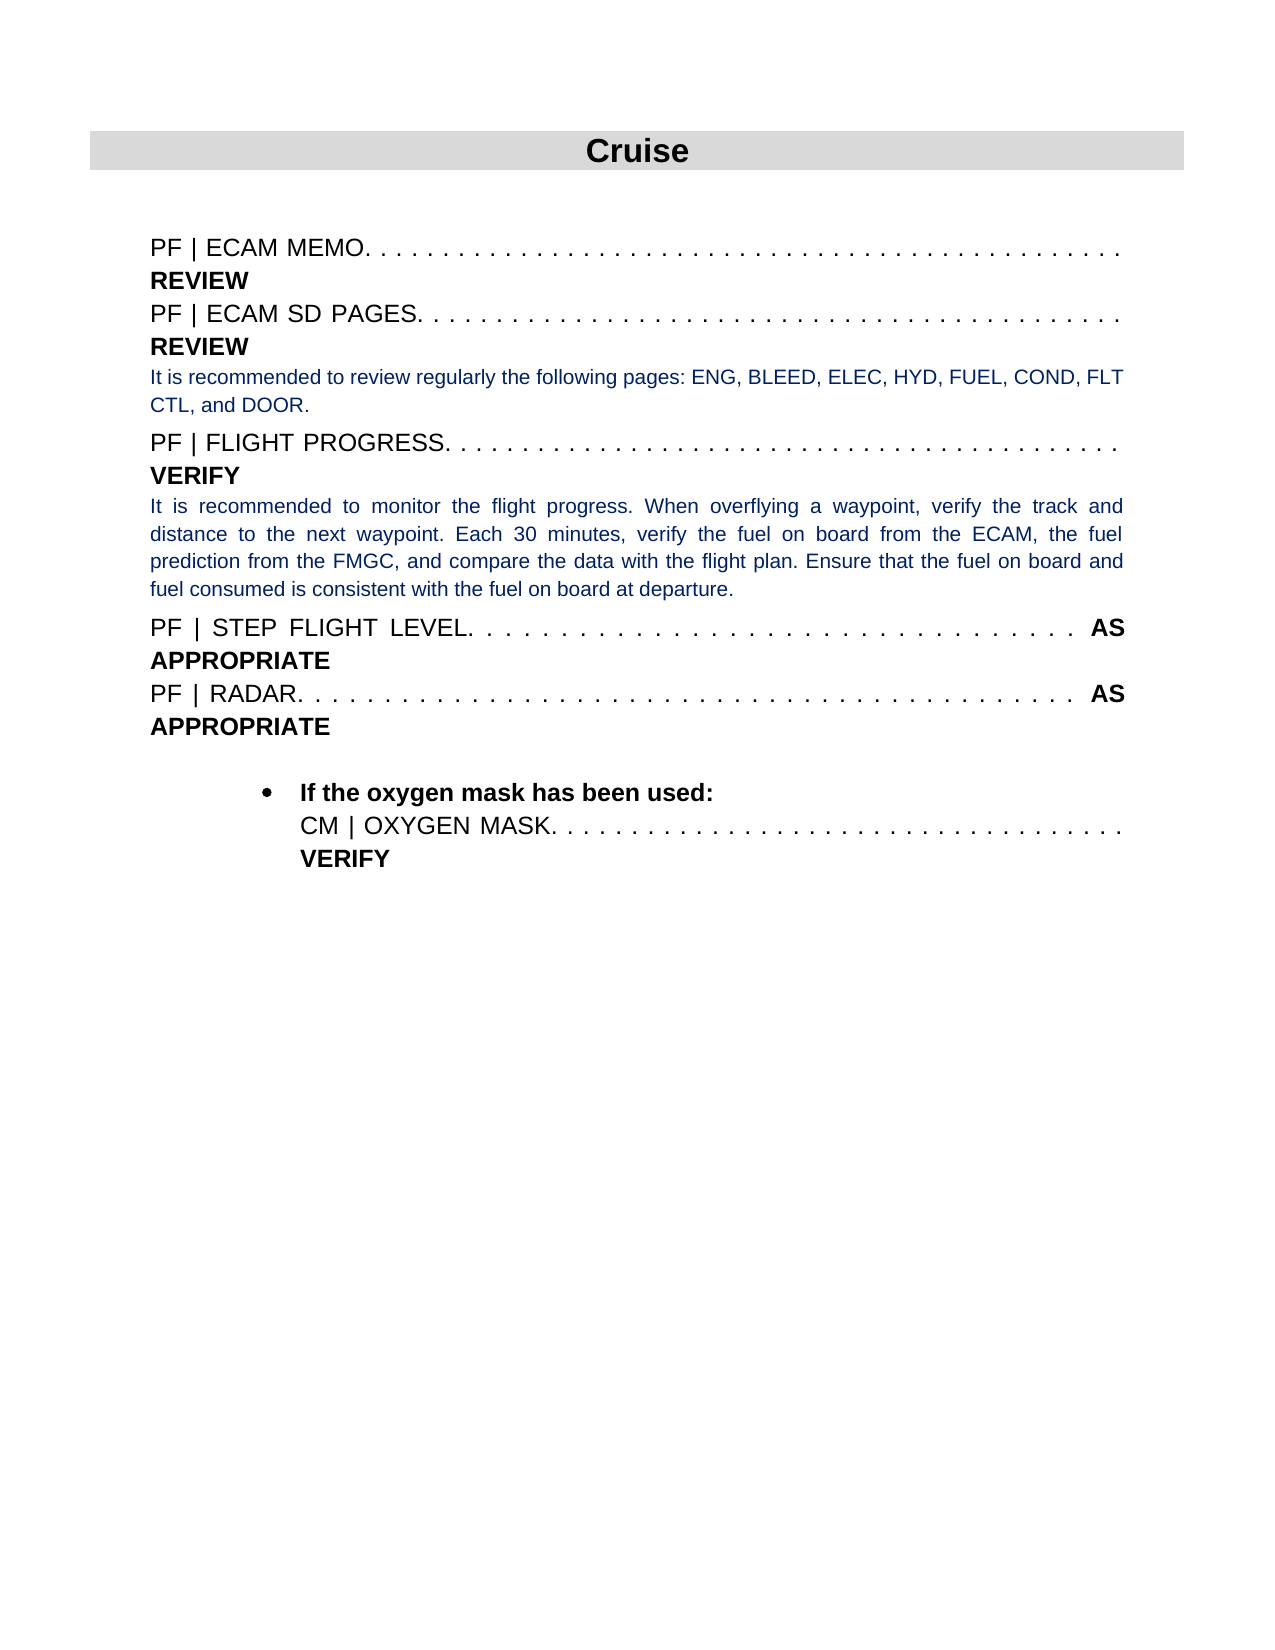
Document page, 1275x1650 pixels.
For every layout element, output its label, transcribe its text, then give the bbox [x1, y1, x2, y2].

list If the oxygen mask has been used: [262, 778, 1125, 807]
text It is recommended to review regularly the following pages: ENG, BLEED, ELEC, HYD, FUEL, COND, FLT CTL, and DOOR. [150, 365, 1125, 416]
text CM | OXYGEN MASK. . . . . . . . . . . . . . . . . . . . . . . . . . . . . . . . . . . . VERIFY [300, 811, 1125, 873]
text PF | ECAM SD PAGES. . . . . . . . . . . . . . . . . . . . . . . . . . . . . . . . . . . . . . . . . . . . . REVIEW [150, 299, 1125, 361]
text PF | STEP FLIGHT LEVEL. . . . . . . . . . . . . . . . . . . . . . . . . . . . . . . . . AS APPROPRIATE [150, 613, 1125, 674]
table_header Cruise [90, 131, 1184, 170]
text PF | ECAM MEMO. . . . . . . . . . . . . . . . . . . . . . . . . . . . . . . . . . . . . . . . . . . . . . . . . REVIEW [150, 233, 1125, 295]
text It is recommended to monitor the flight progress. When overflying a waypoint, verify the track and distance to the next waypoint. Each 30 minutes, verify the fuel on board from the ECAM, the fuel prediction from the FMGC, and compare the data with the flight plan. Ensure that the fuel on board and fuel consumed is consistent with the fuel on board at departure. [150, 494, 1125, 601]
text PF | RADAR. . . . . . . . . . . . . . . . . . . . . . . . . . . . . . . . . . . . . . . . . . . . . AS APPROPRIATE [150, 679, 1125, 741]
text PF | FLIGHT PROGRESS. . . . . . . . . . . . . . . . . . . . . . . . . . . . . . . . . . . . . . . . . . . . VERIFY [150, 428, 1125, 490]
